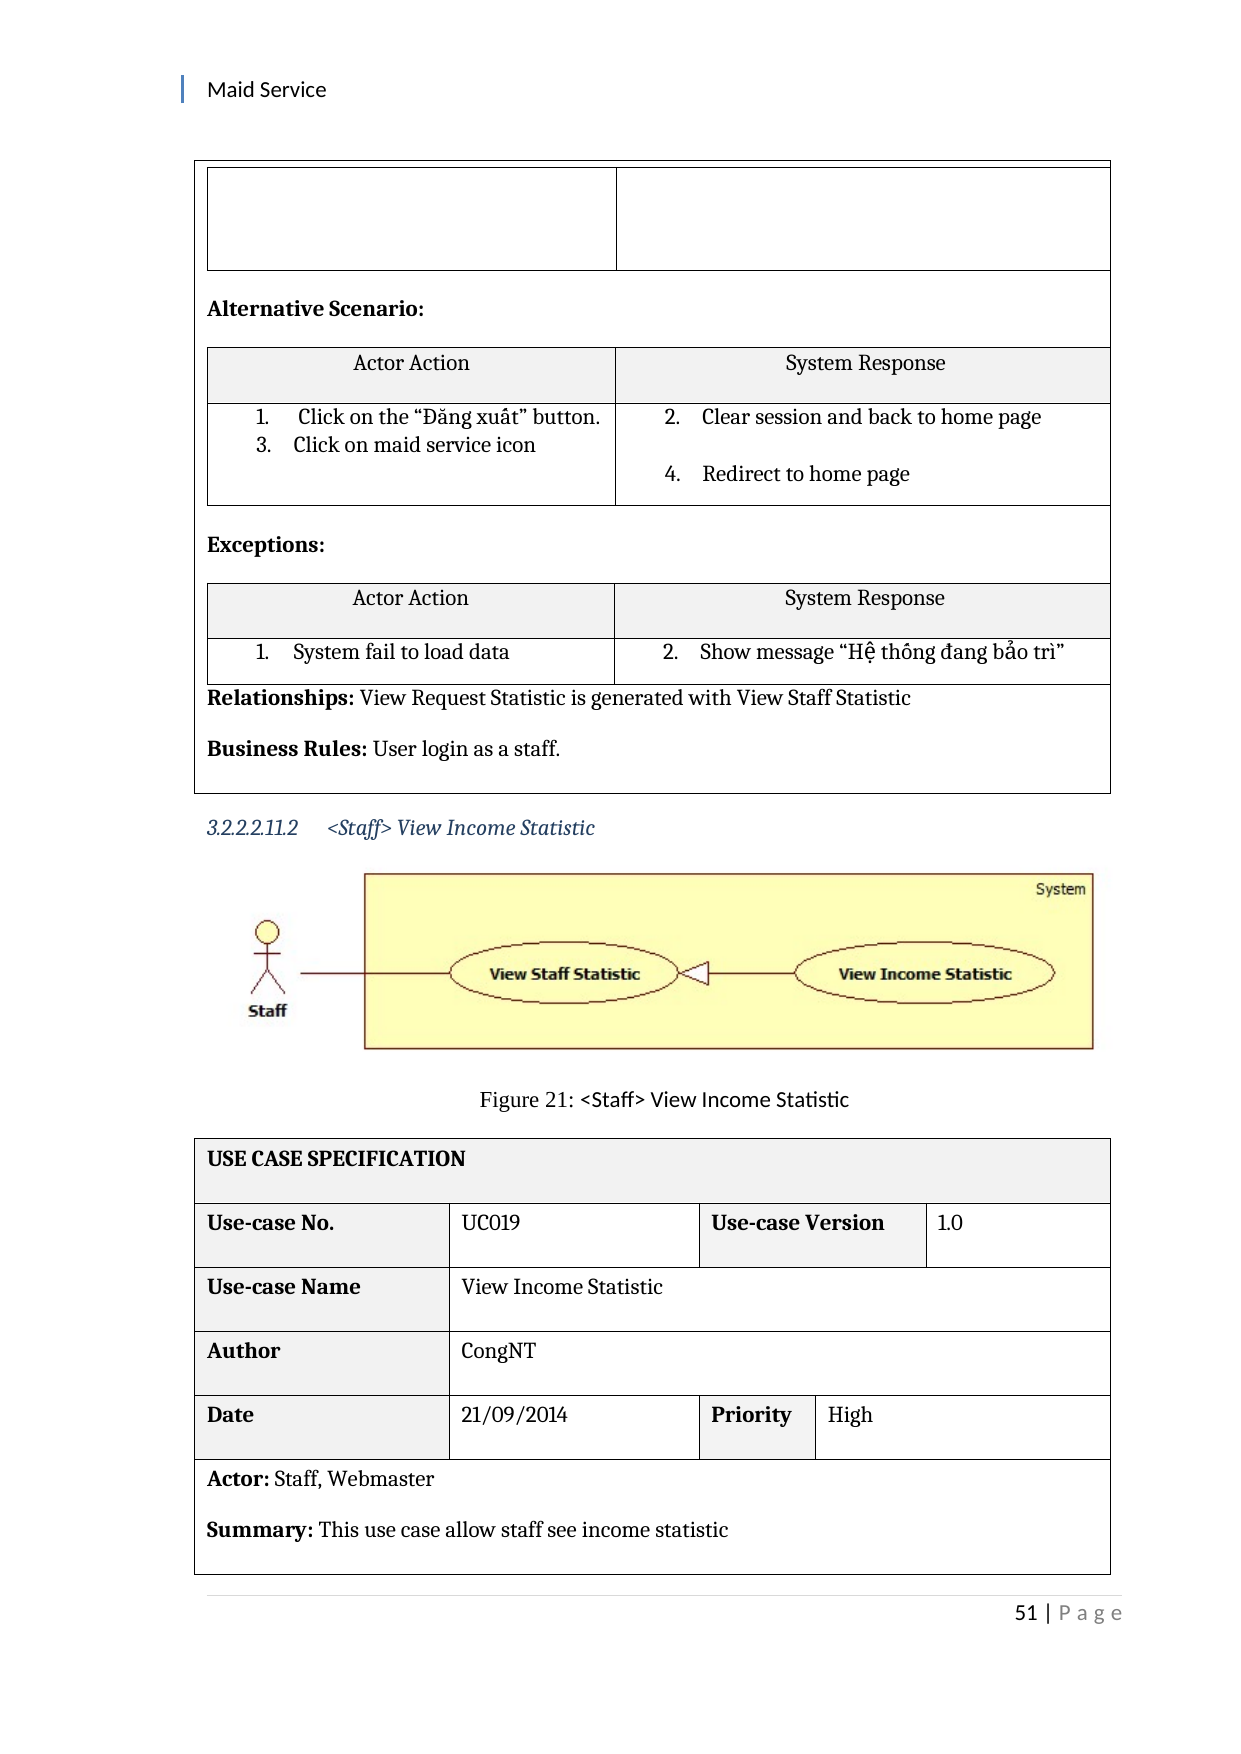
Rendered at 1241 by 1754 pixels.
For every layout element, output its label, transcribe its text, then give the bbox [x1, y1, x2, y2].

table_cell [195, 1460, 1110, 1574]
table_cell Date [195, 1396, 449, 1459]
table_cell Use-case Name [195, 1268, 449, 1331]
table_cell CongNT [450, 1332, 1110, 1395]
table_header USE CASE SPECIFICATION [195, 1139, 1110, 1202]
table_cell Use-case Version [700, 1204, 926, 1267]
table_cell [195, 161, 1110, 793]
table_cell Priority [700, 1396, 815, 1459]
picture [206, 845, 1122, 1078]
table_cell Author [195, 1332, 449, 1395]
table_cell 21/09/2014 [450, 1396, 699, 1459]
table_cell High [816, 1396, 1110, 1459]
subtitle <Staff> View Income Statistic [207, 815, 1122, 841]
text Figure 21: <Staff> View Income Statistic [207, 1078, 1122, 1113]
table_cell View Income Statistic [450, 1268, 1110, 1331]
table_cell UC019 [450, 1204, 699, 1267]
table_cell 1.0 [927, 1204, 1110, 1267]
table_cell Use-case No. [195, 1204, 449, 1267]
